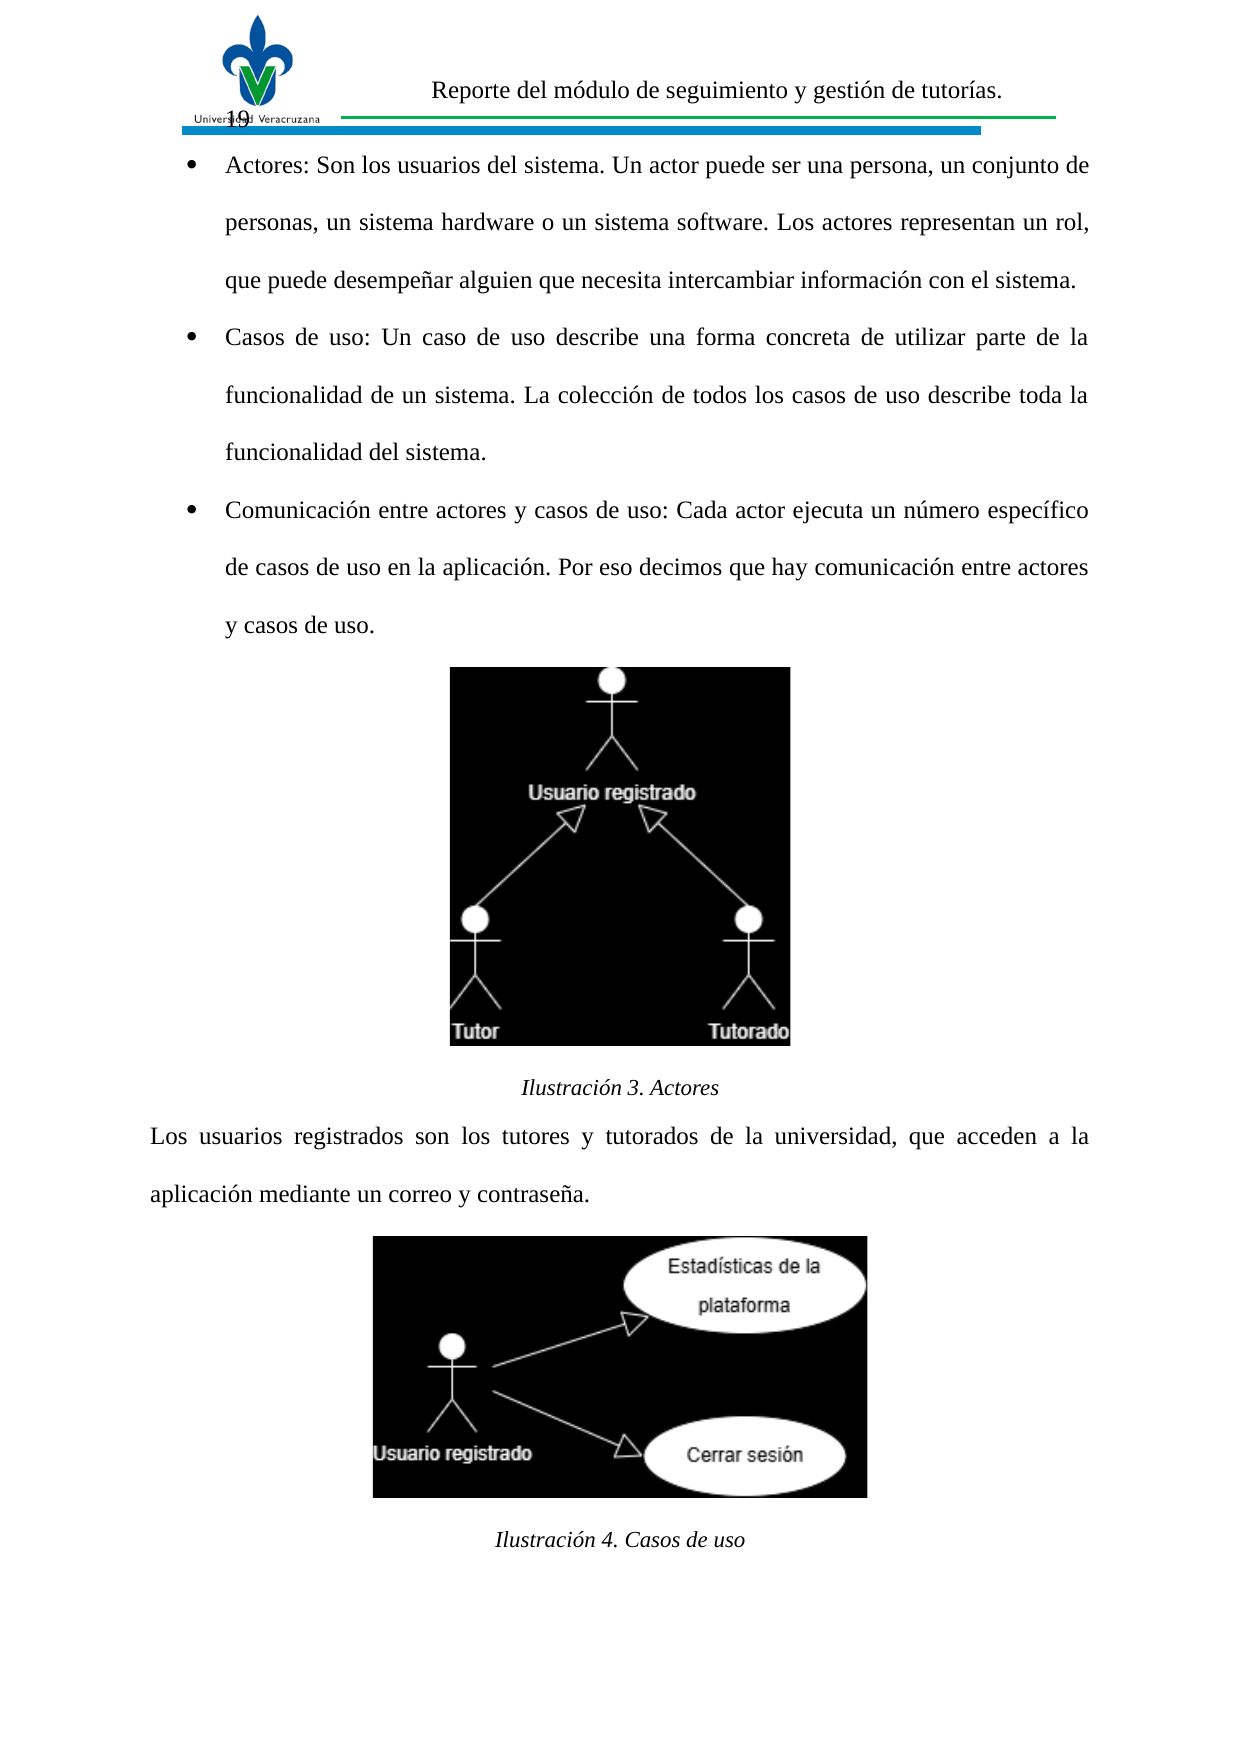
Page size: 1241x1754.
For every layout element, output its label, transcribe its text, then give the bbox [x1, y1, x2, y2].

text Ilustración 3. Actores [150, 1074, 1090, 1101]
list Casos de uso: Un caso de uso describe una forma concreta de utilizar parte de la funcionalidad de un sistema. La colección de todos los casos de uso describe toda la funcionalidad del sistema. [187, 322, 1090, 466]
text Los usuarios registrados son los tutores y tutorados de la universidad, que acceden a la aplicación mediante un correo y contraseña. [150, 1121, 1090, 1208]
picture [240, 112, 246, 119]
picture [449, 667, 791, 1046]
picture [184, 14, 329, 124]
picture [372, 1236, 868, 1498]
text Ilustración 4. Casos de uso [150, 1526, 1090, 1552]
list Comunicación entre actores y casos de uso: Cada actor ejecuta un número específico de casos de uso en la aplicación. Por eso decimos que hay comunicación entre actores y casos de uso. [187, 495, 1090, 639]
list Actores: Son los usuarios del sistema. Un actor puede ser una persona, un conjunto de personas, un sistema hardware o un sistema software. Los actores representan un rol, que puede desempeñar alguien que necesita intercambiar información con el sistema. [187, 150, 1090, 294]
